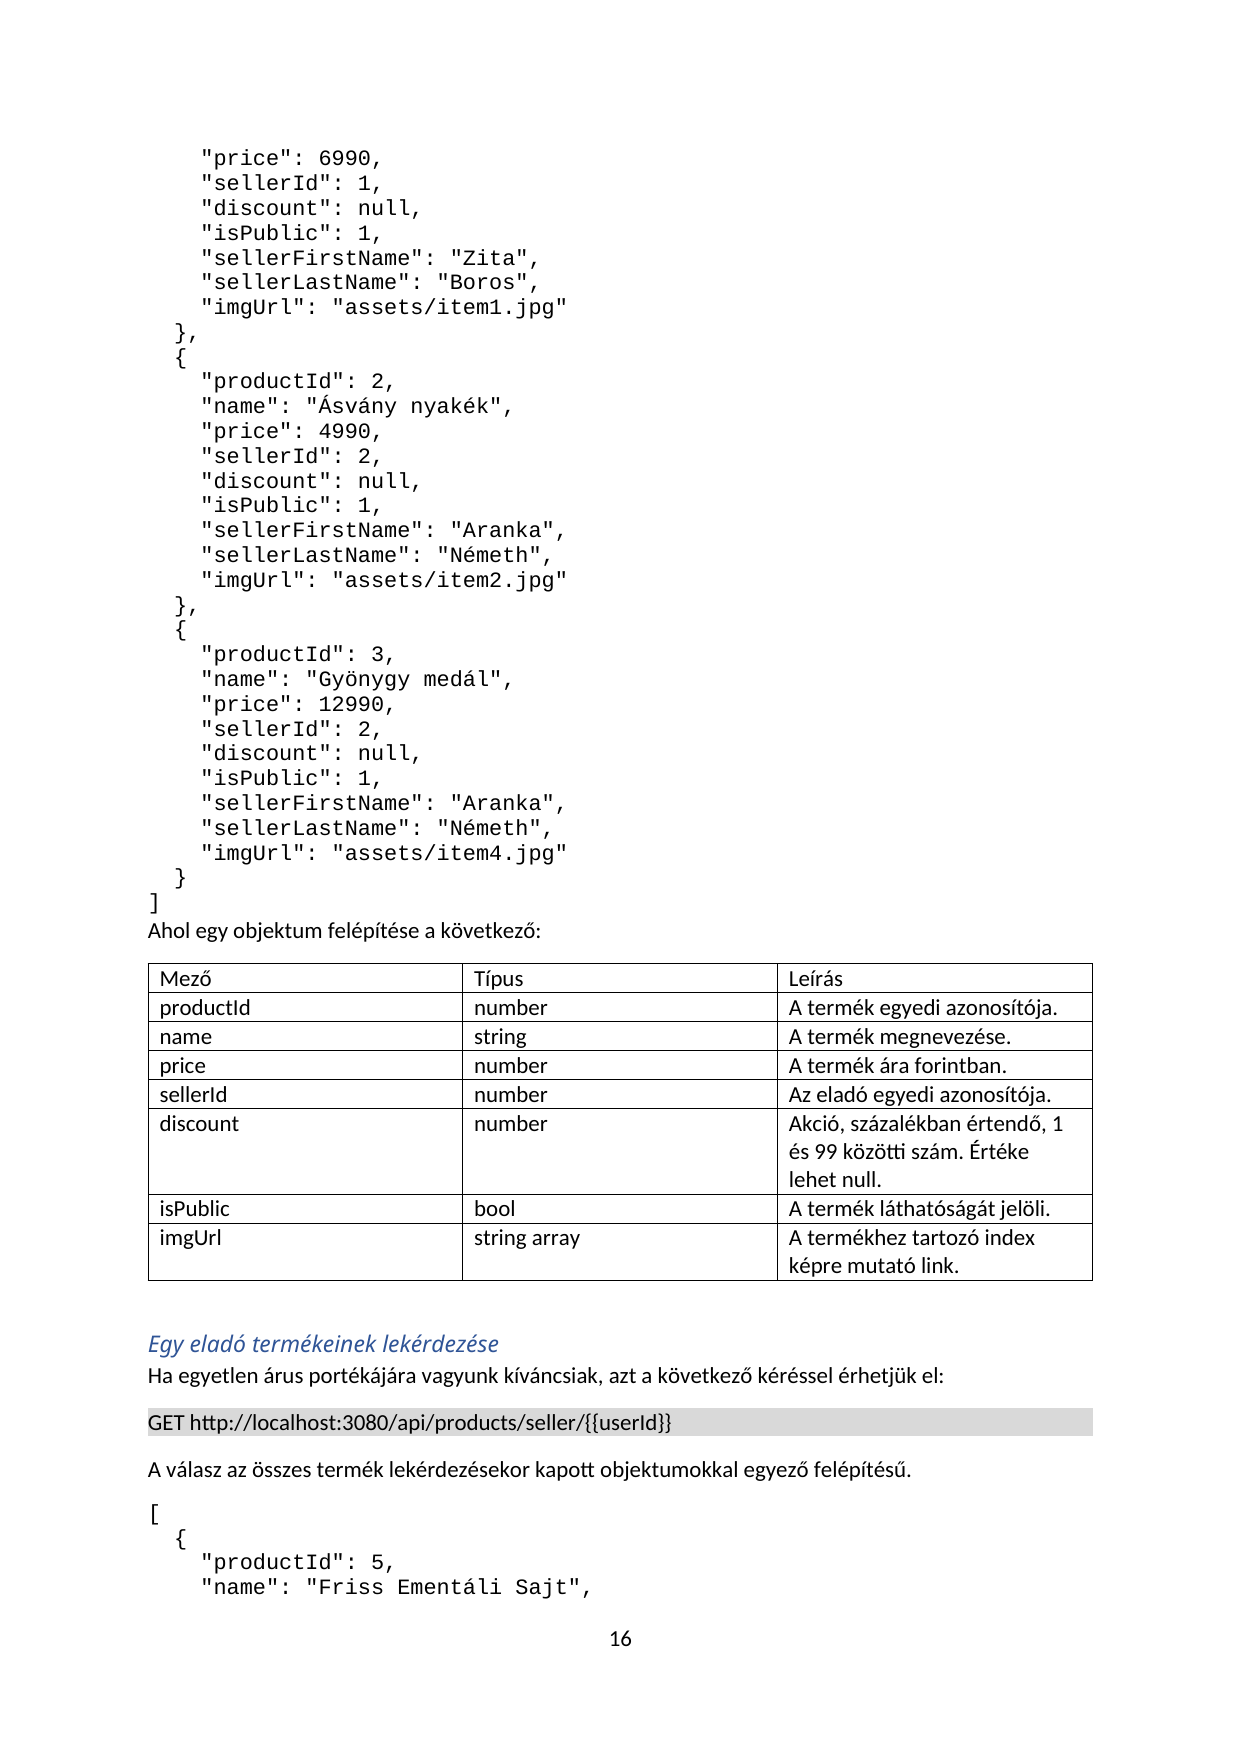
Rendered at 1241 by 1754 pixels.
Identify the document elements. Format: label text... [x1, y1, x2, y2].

text "isPublic": 1, [148, 222, 1093, 247]
table_header Típus [463, 964, 777, 992]
text "sellerLastName": "Németh", [148, 544, 1093, 569]
text "price": 4990, [148, 420, 1093, 445]
table_cell bool [463, 1195, 777, 1222]
table_cell A termékhez tartozó index képre mutató link. [778, 1224, 1092, 1279]
text Ahol egy objektum felépítése a következő: [148, 916, 1093, 944]
text "sellerLastName": "Boros", [148, 272, 1093, 296]
table_cell number [463, 1051, 777, 1079]
text "discount": null, [148, 197, 1093, 222]
text "sellerId": 1, [148, 172, 1093, 197]
table_cell imgUrl [149, 1224, 462, 1279]
text "isPublic": 1, [148, 767, 1093, 792]
text "price": 6990, [148, 148, 1093, 172]
text }, [148, 321, 1093, 346]
text "sellerId": 2, [148, 445, 1093, 470]
text "discount": null, [148, 470, 1093, 495]
text "name": "Friss Ementáli Sajt", [148, 1576, 1093, 1601]
table_header Mező [149, 964, 462, 992]
table_cell number [463, 1109, 777, 1193]
text "imgUrl": "assets/item1.jpg" [148, 296, 1093, 321]
table_cell Az eladó egyedi azonosítója. [778, 1080, 1092, 1108]
table_cell productId [149, 993, 462, 1021]
table_cell Akció, százalékban értendő, 1 és 99 közötti szám. Értéke lehet null. [778, 1109, 1092, 1193]
table_cell string array [463, 1224, 777, 1279]
text A válasz az összes termék lekérdezésekor kapott objektumokkal egyező felépítésű. [148, 1455, 1093, 1483]
text "imgUrl": "assets/item2.jpg" [148, 569, 1093, 594]
text "discount": null, [148, 743, 1093, 767]
text { [148, 619, 1093, 643]
text "sellerId": 2, [148, 718, 1093, 743]
table_cell price [149, 1051, 462, 1079]
text ] [148, 891, 1093, 916]
text [ [148, 1502, 1093, 1527]
text "productId": 3, [148, 643, 1093, 668]
subtitle Egy eladó termékeinek lekérdezése [148, 1327, 1093, 1359]
text "sellerFirstName": "Aranka", [148, 792, 1093, 817]
text "sellerFirstName": "Aranka", [148, 519, 1093, 544]
table_cell discount [149, 1109, 462, 1193]
table_cell number [463, 1080, 777, 1108]
text "isPublic": 1, [148, 495, 1093, 519]
text "price": 12990, [148, 693, 1093, 718]
text { [148, 346, 1093, 371]
table_cell A termék láthatóságát jelöli. [778, 1195, 1092, 1222]
text "productId": 5, [148, 1551, 1093, 1576]
text "name": "Gyönygy medál", [148, 668, 1093, 693]
table_cell A termék egyedi azonosítója. [778, 993, 1092, 1021]
table_cell number [463, 993, 777, 1021]
text }, [148, 594, 1093, 619]
text "productId": 2, [148, 371, 1093, 396]
table_cell A termék ára forintban. [778, 1051, 1092, 1079]
table_cell isPublic [149, 1195, 462, 1222]
table_cell name [149, 1022, 462, 1050]
text Ha egyetlen árus portékájára vagyunk kíváncsiak, azt a következő kéréssel érhetjük el: [148, 1361, 1093, 1389]
text GET http://localhost:3080/api/products/seller/{{userId}} [148, 1408, 1093, 1436]
text "sellerFirstName": "Zita", [148, 247, 1093, 272]
table_cell A termék megnevezése. [778, 1022, 1092, 1050]
text "imgUrl": "assets/item4.jpg" [148, 842, 1093, 867]
text } [148, 867, 1093, 891]
text "sellerLastName": "Németh", [148, 817, 1093, 842]
table_cell sellerId [149, 1080, 462, 1108]
table_cell string [463, 1022, 777, 1050]
text "name": "Ásvány nyakék", [148, 396, 1093, 420]
table_header Leírás [778, 964, 1092, 992]
text { [148, 1527, 1093, 1551]
